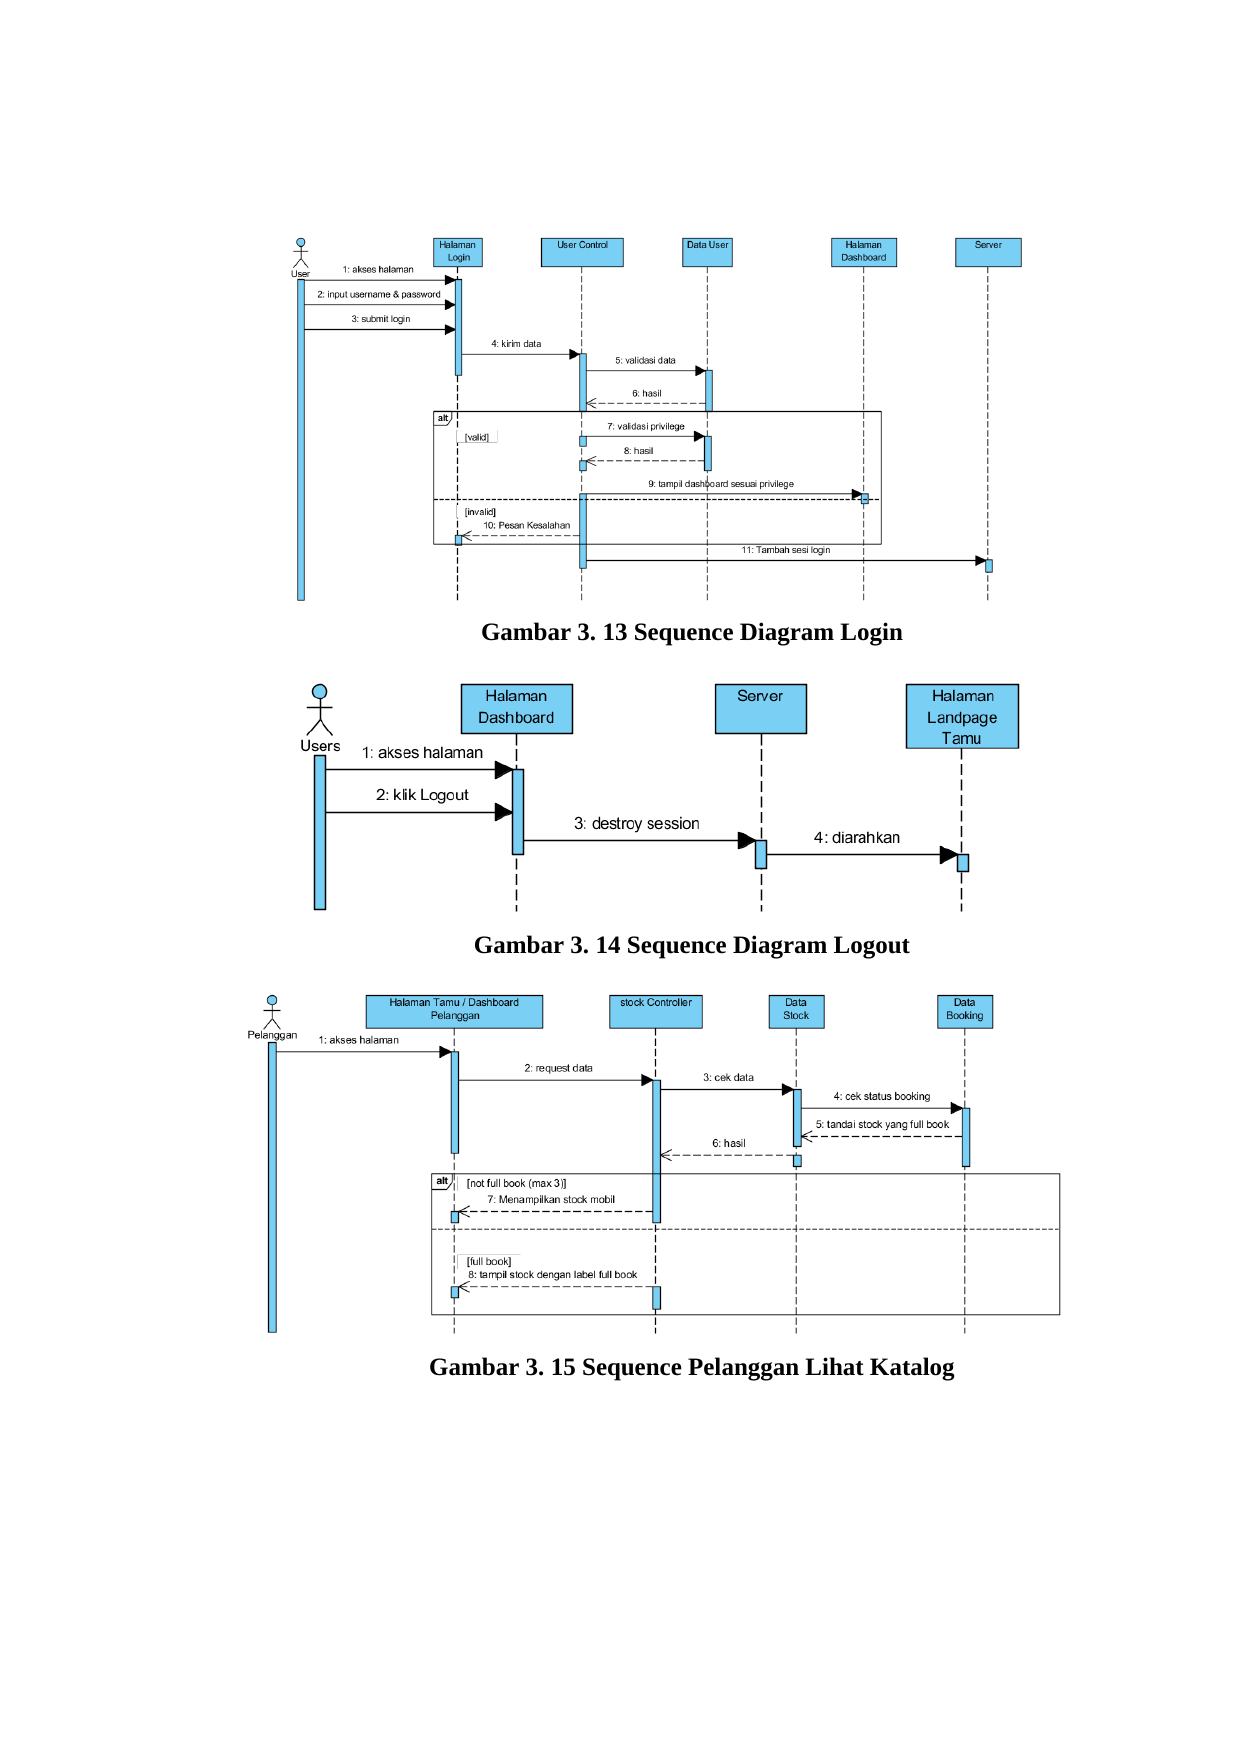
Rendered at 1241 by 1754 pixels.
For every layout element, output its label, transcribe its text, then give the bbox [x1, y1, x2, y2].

picture [236, 993, 1063, 1338]
text Gambar 3. 15 Sequence Pelanggan Lihat Katalog [321, 1352, 1063, 1380]
text Gambar 3. 14 Sequence Diagram Logout [321, 930, 1063, 959]
picture [274, 681, 1025, 916]
text Gambar 3. 13 Sequence Diagram Login [321, 617, 1063, 646]
picture [274, 236, 1025, 604]
